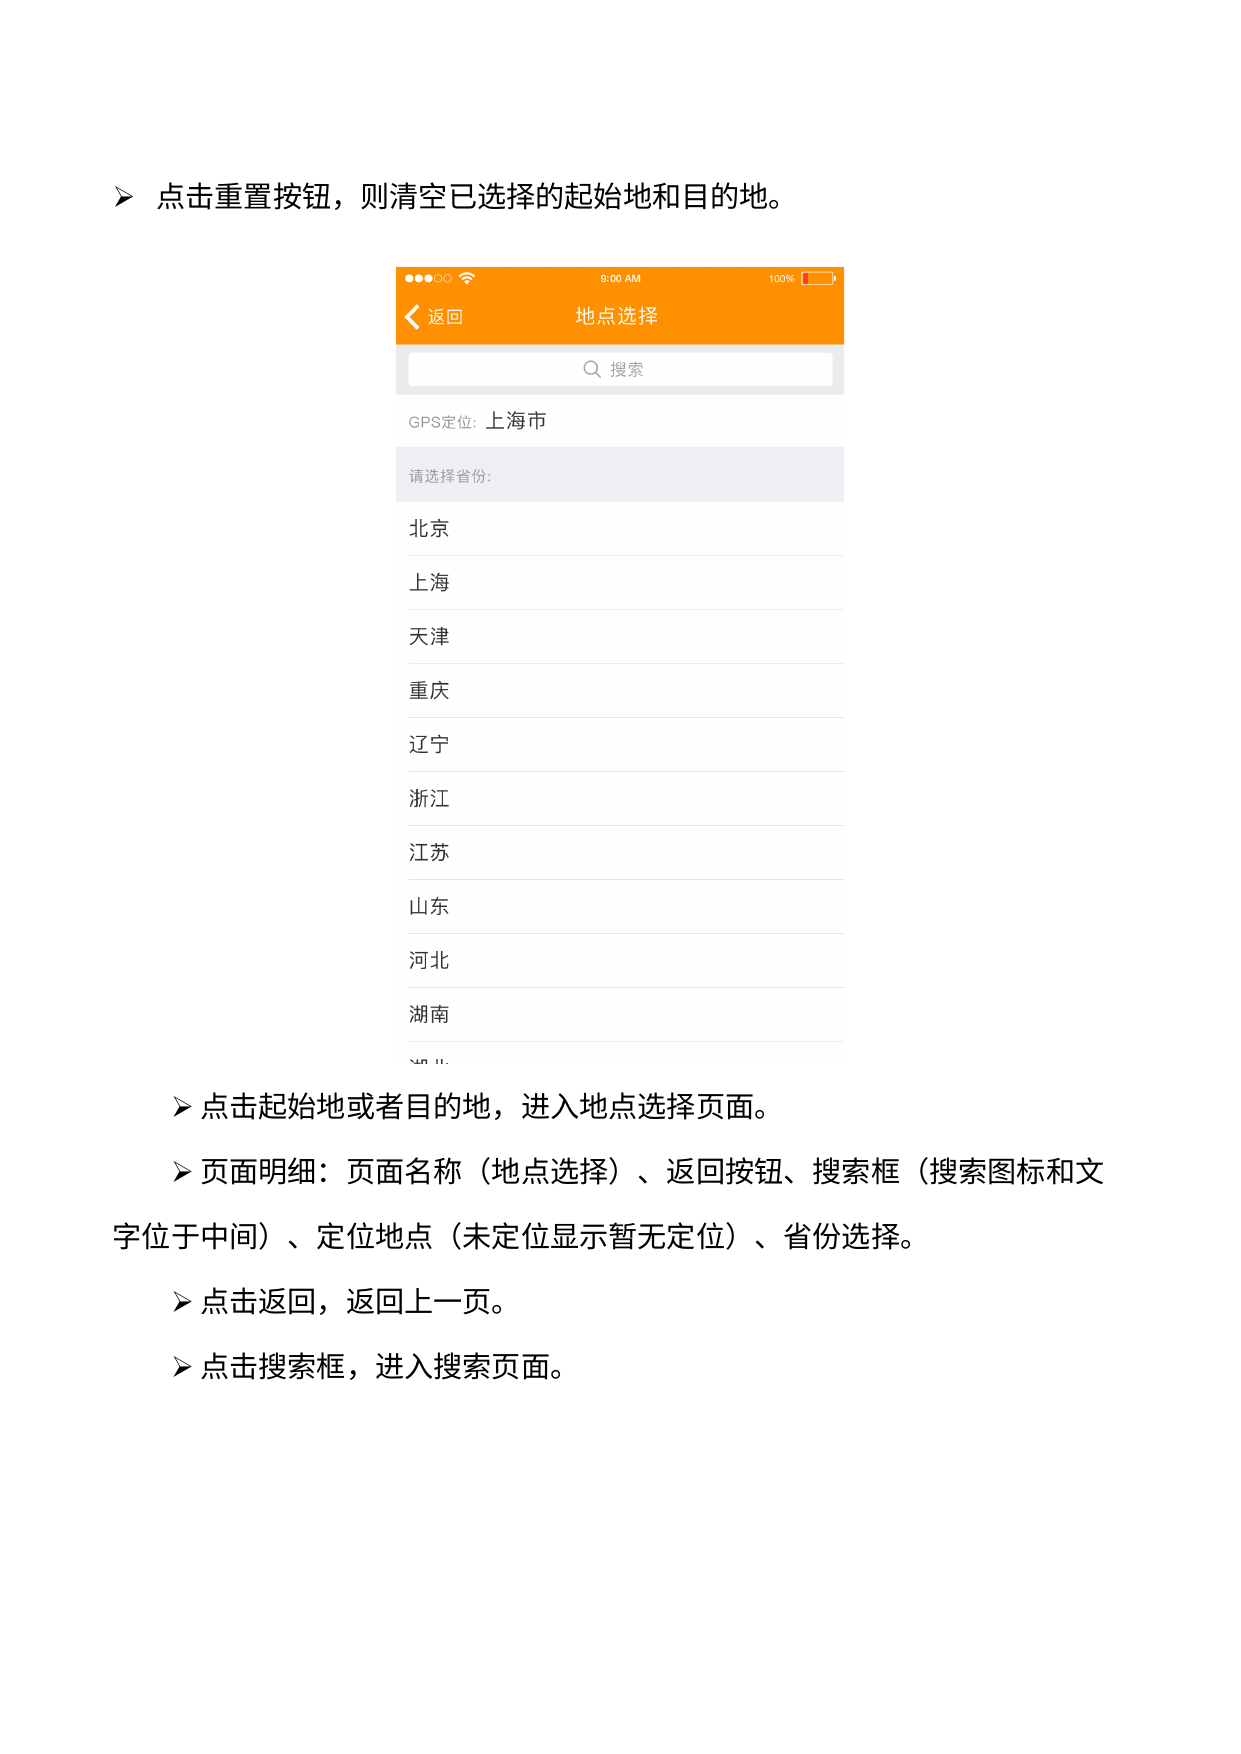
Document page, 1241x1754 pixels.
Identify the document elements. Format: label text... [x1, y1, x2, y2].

picture [396, 267, 845, 1064]
list 点击起始地或者目的地，进入地点选择页面。 [112, 1072, 1128, 1137]
list 页面明细：页面名称（地点选择）、返回按钮、搜索框（搜索图标和文字位于中间）、定位地点（未定位显示暂无定位）、省份选择。 [112, 1137, 1128, 1267]
list 点击重置按钮，则清空已选择的起始地和目的地。 [112, 162, 1128, 227]
list 点击返回，返回上一页。 [112, 1267, 1128, 1332]
list 点击搜索框，进入搜索页面。 [112, 1332, 1128, 1397]
